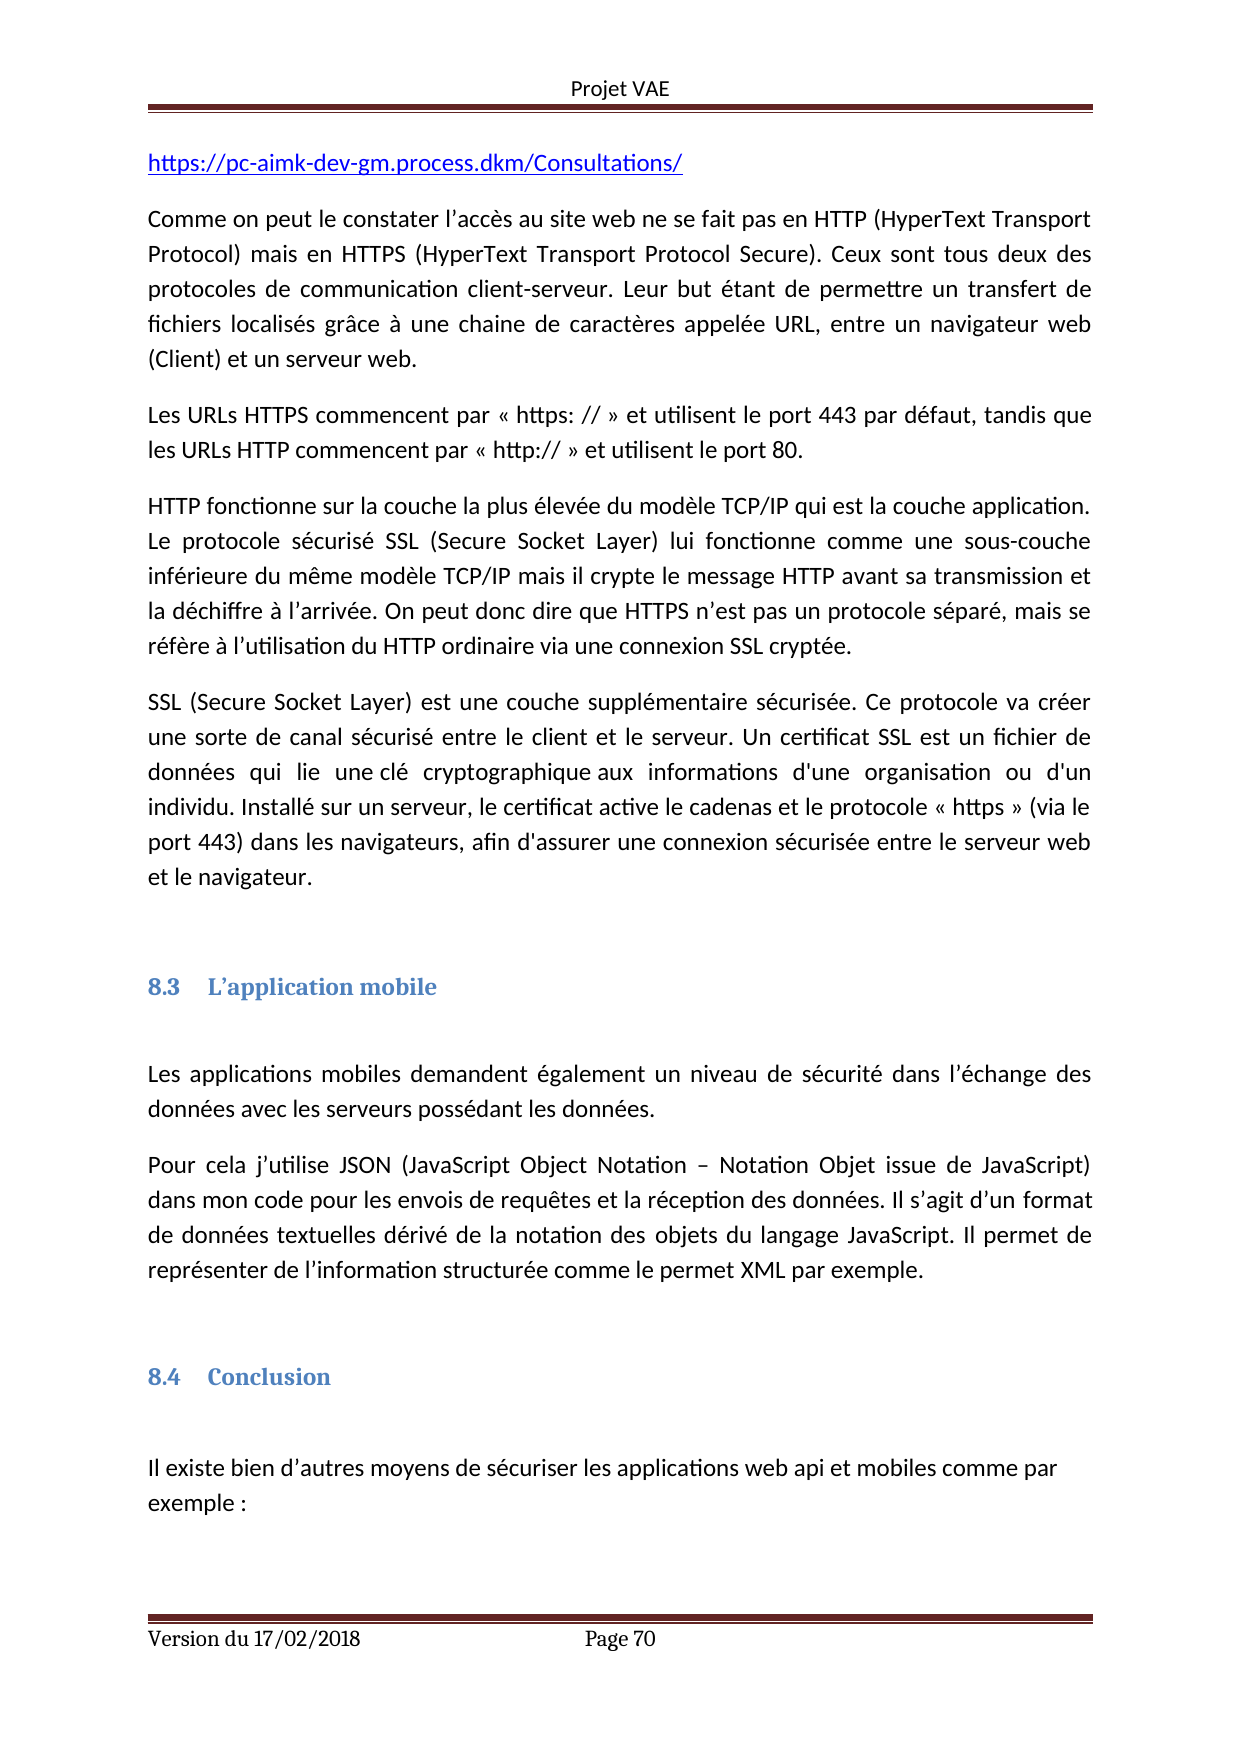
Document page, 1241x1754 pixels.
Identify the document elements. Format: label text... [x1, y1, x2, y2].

subtitle L’application mobile [148, 973, 1093, 1001]
text Comme on peut le constater l’accès au site web ne se fait pas en HTTP (HyperText Transport Protocol) mais en HTTPS (HyperText Transport Protocol Secure). Ceux sont tous deux des protocoles de communication client-serveur. Leur but étant de permettre un transfert de fichiers localisés grâce à une chaine de caractères appelée URL, entre un navigateur web (Client) et un serveur web. [148, 203, 1093, 374]
text Les URLs HTTPS commencent par « https: // » et utilisent le port 443 par défaut, tandis que les URLs HTTP commencent par « http:// » et utilisent le port 80. [148, 399, 1093, 465]
text https://pc-aimk-dev-gm.process.dkm/Consultations/ [148, 148, 1093, 178]
text SSL (Secure Socket Layer) est une couche supplémentaire sécurisée. Ce protocole va créer une sorte de canal sécurisé entre le client et le serveur. Un certificat SSL est un fichier de données qui lie une clé cryptographique aux informations d'une organisation ou d'un individu. Installé sur un serveur, le certificat active le cadenas et le protocole « https » (via le port 443) dans les navigateurs, afin d'assurer une connexion sécurisée entre le serveur web et le navigateur. [148, 686, 1093, 891]
text Pour cela j’utilise JSON (JavaScript Object Notation – Notation Objet issue de JavaScript) dans mon code pour les envois de requêtes et la réception des données. Il s’agit d’un format de données textuelles dérivé de la notation des objets du langage JavaScript. Il permet de représenter de l’information structurée comme le permet XML par exemple. [148, 1149, 1093, 1285]
text Les applications mobiles demandent également un niveau de sécurité dans l’échange des données avec les serveurs possédant les données. [148, 1059, 1093, 1124]
text HTTP fonctionne sur la couche la plus élevée du modèle TCP/IP qui est la couche application. Le protocole sécurisé SSL (Secure Socket Layer) lui fonctionne comme une sous-couche inférieure du même modèle TCP/IP mais il crypte le message HTTP avant sa transmission et la déchiffre à l’arrivée. On peut donc dire que HTTPS n’est pas un protocole séparé, mais se réfère à l’utilisation du HTTP ordinaire via une connexion SSL cryptée. [148, 490, 1093, 661]
subtitle Conclusion [148, 1363, 1093, 1392]
text Il existe bien d’autres moyens de sécuriser les applications web api et mobiles comme par exemple : [148, 1452, 1093, 1518]
